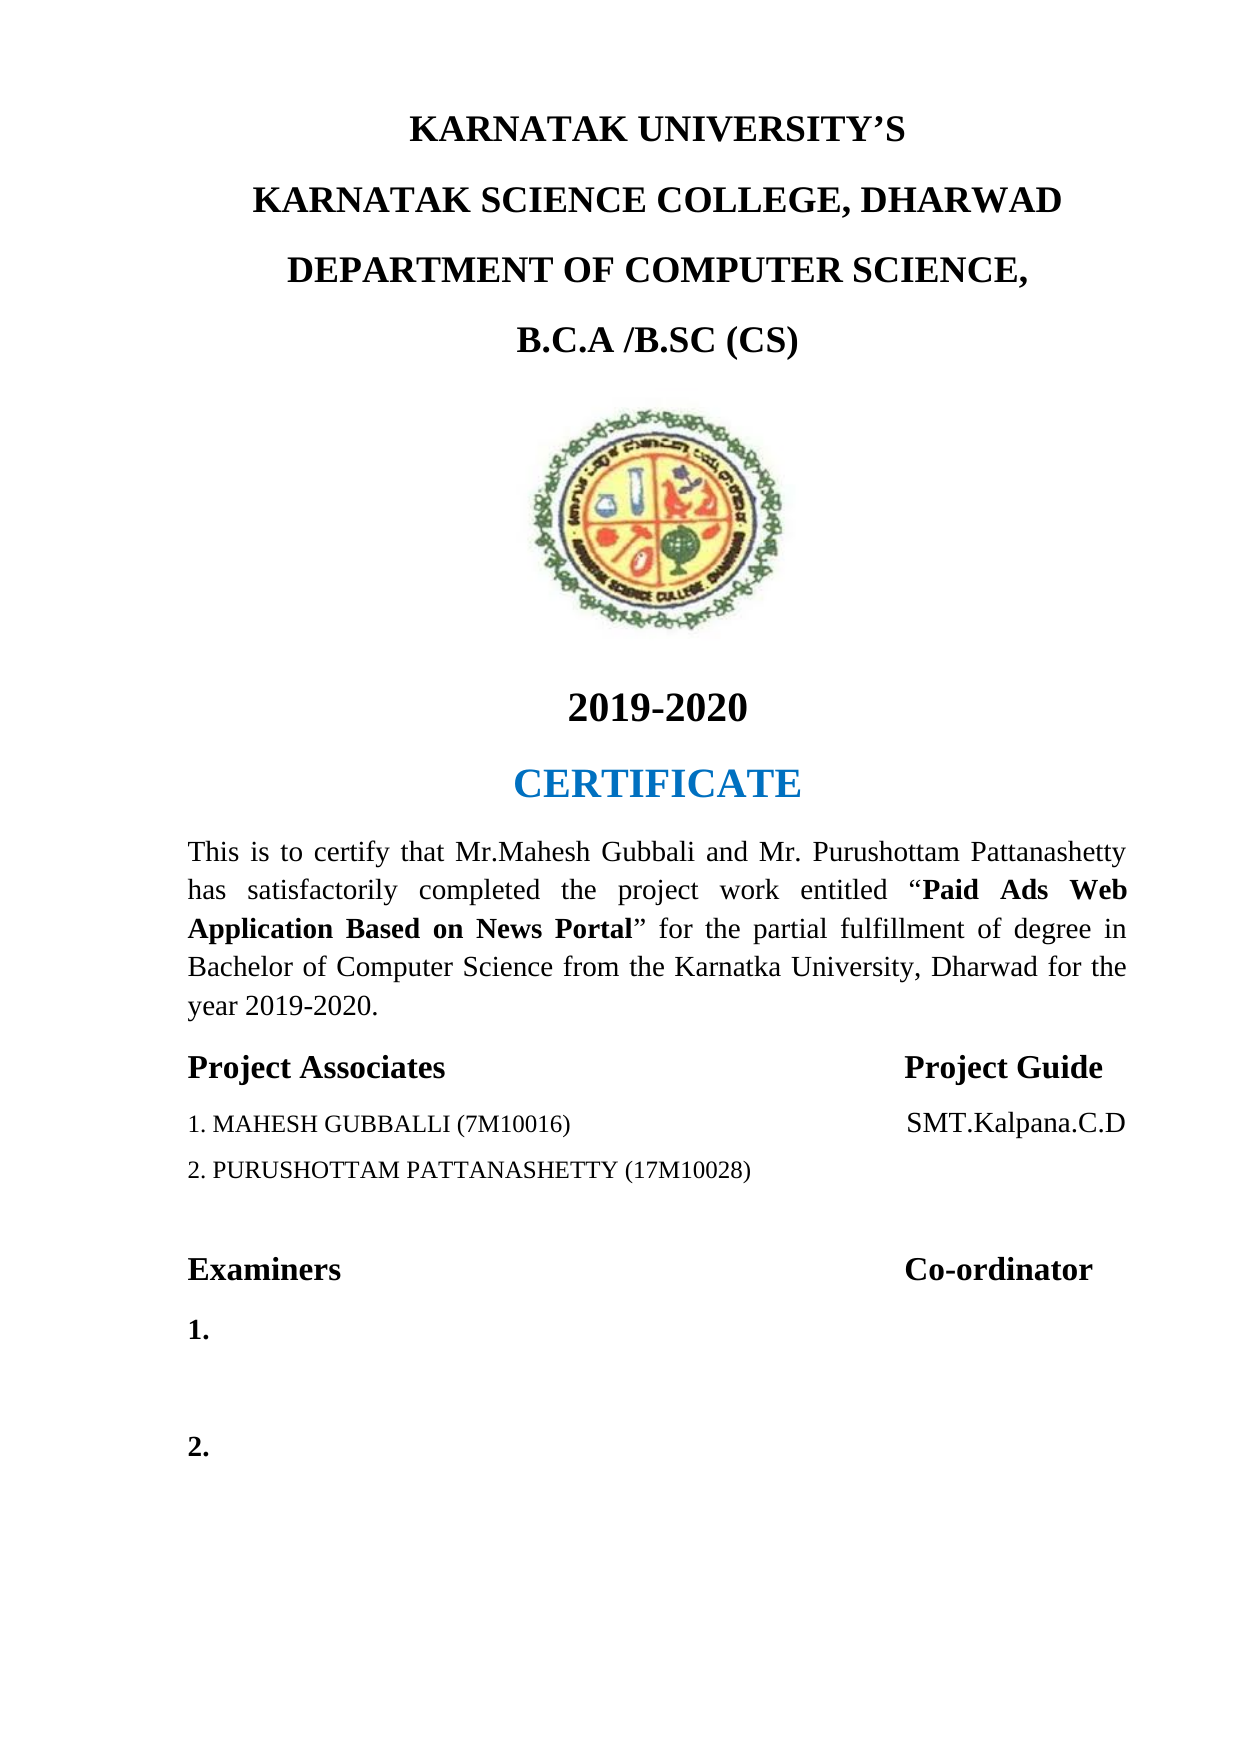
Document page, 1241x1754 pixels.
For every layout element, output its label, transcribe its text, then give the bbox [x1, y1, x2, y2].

text This is to certify that Mr.Mahesh Gubbali and Mr. Purushottam Pattanashetty has satisfactorily completed the project work entitled “Paid Ads Web Application Based on News Portal” for the partial fulfillment of degree in Bachelor of Computer Science from the Karnatka University, Dharwad for the year 2019-2020. [187, 834, 1128, 1022]
text DEPARTMENT OF COMPUTER SCIENCE, [187, 247, 1128, 291]
text KARNATAK SCIENCE COLLEGE, DHARWAD [187, 177, 1128, 220]
text 2019-2020 [187, 682, 1128, 730]
text 2. [187, 1429, 1128, 1463]
text B.C.A /B.SC (CS) [187, 318, 1128, 361]
text 1. [187, 1312, 1128, 1346]
text KARNATAK UNIVERSITY’S [187, 107, 1128, 150]
picture [506, 388, 809, 657]
text Examiners Co-ordinator [187, 1249, 1128, 1287]
text Project Associates Project Guide [187, 1047, 1128, 1086]
text 1. MAHESH GUBBALLI (7M10016) SMT.Kalpana.C.D [187, 1105, 1128, 1138]
text 2. PURUSHOTTAM PATTANASHETTY (17M10028) [187, 1155, 1128, 1184]
text CERTIFICATE [187, 758, 1128, 806]
